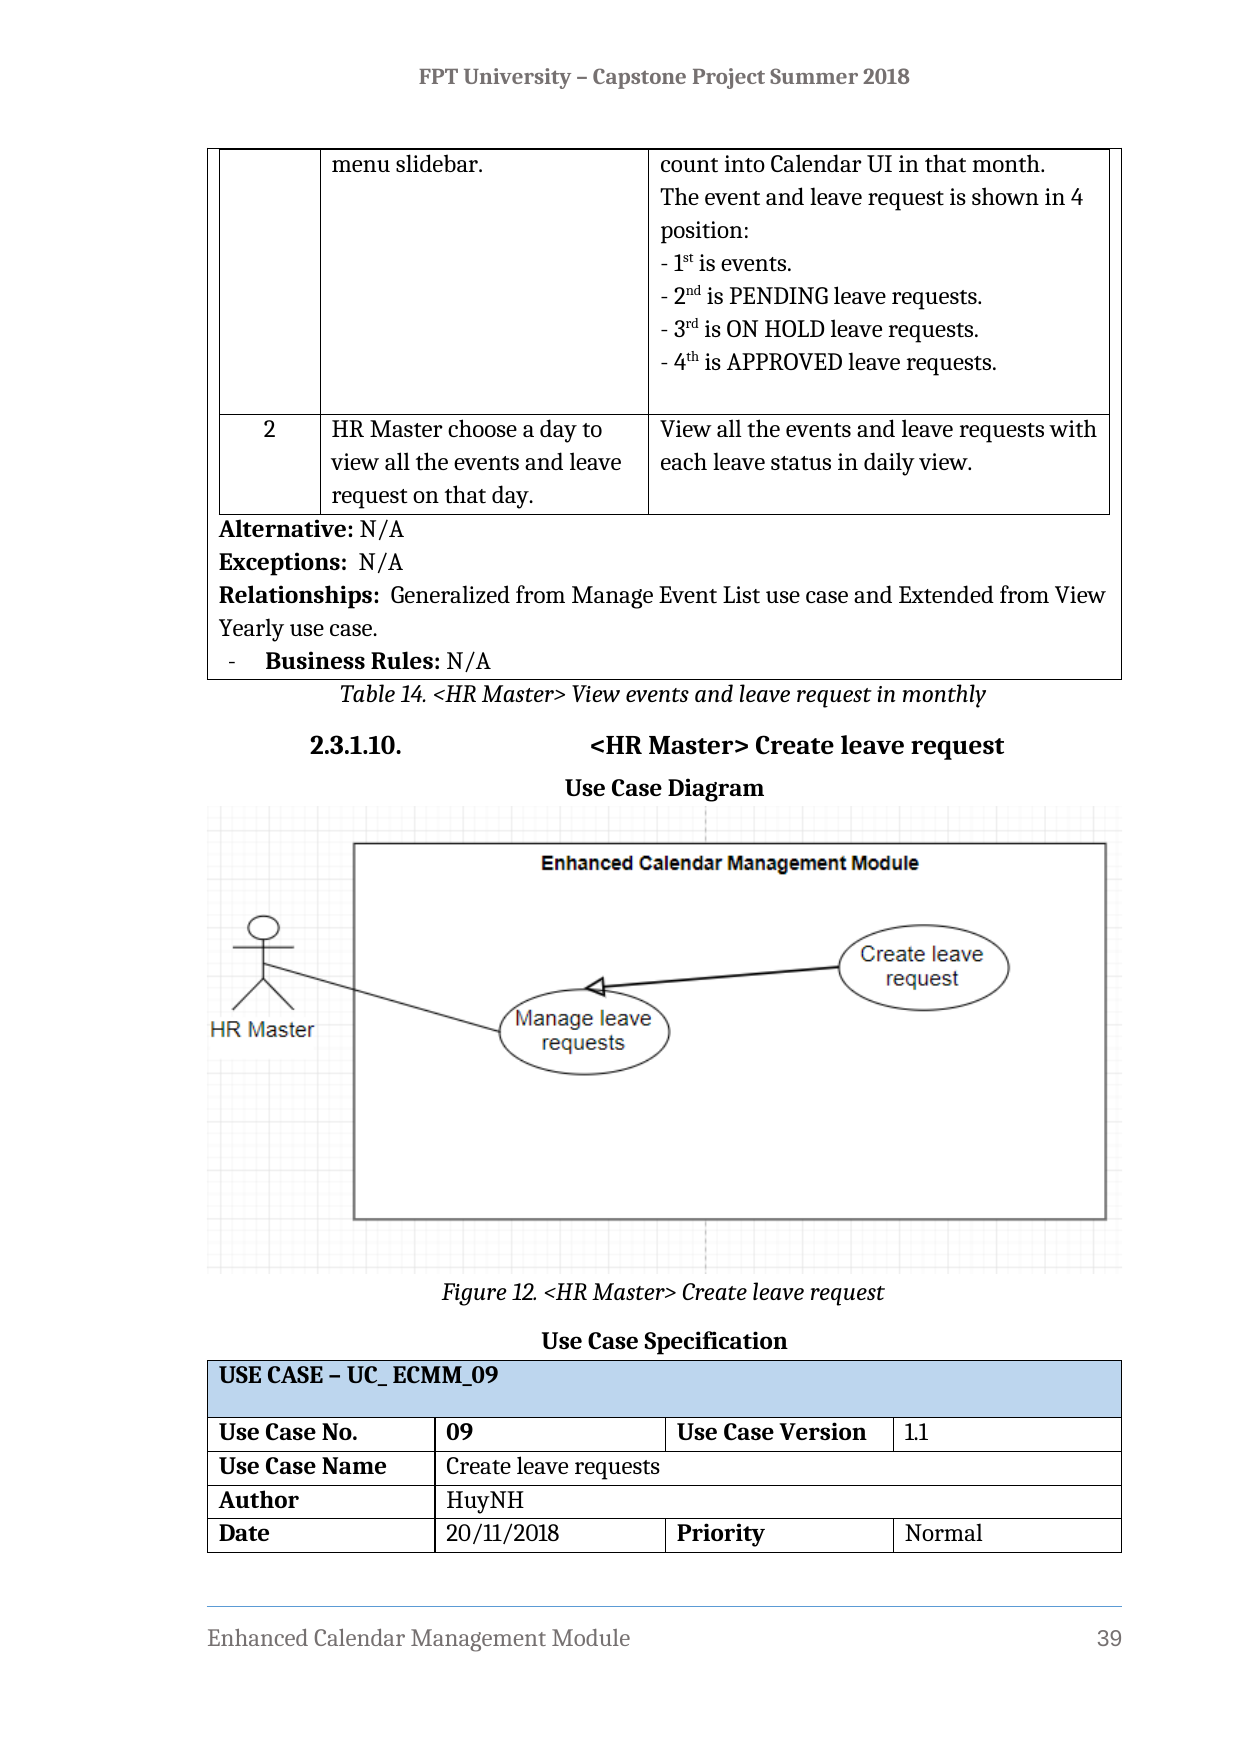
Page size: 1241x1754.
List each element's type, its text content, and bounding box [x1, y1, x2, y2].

picture [206, 806, 1123, 1274]
table_header USE CASE – UC_ ECMM_09 [208, 1361, 1121, 1417]
text Use Case Diagram [207, 774, 1122, 802]
table_cell HuyNH [436, 1486, 1121, 1518]
table_cell Use Case Version [666, 1418, 893, 1451]
table_cell 1.1 [894, 1418, 1121, 1451]
table_cell Use Case No. [208, 1418, 434, 1451]
table_cell Normal [894, 1519, 1121, 1552]
table_cell Priority [666, 1519, 893, 1552]
table_cell Author [208, 1486, 434, 1518]
table_cell 09 [436, 1418, 665, 1451]
text Table 14. <HR Master> View events and leave request in monthly [207, 680, 1122, 709]
table_cell Use Case Name [208, 1452, 434, 1484]
text Figure 12. <HR Master> Create leave request [207, 1277, 1122, 1306]
text <HR Master> Create leave request [310, 730, 1122, 761]
table_cell Create leave requests [436, 1452, 1121, 1484]
table_cell Date [208, 1519, 434, 1552]
text Use Case Specification [207, 1327, 1122, 1356]
table_cell 20/11/2018 [436, 1519, 665, 1552]
